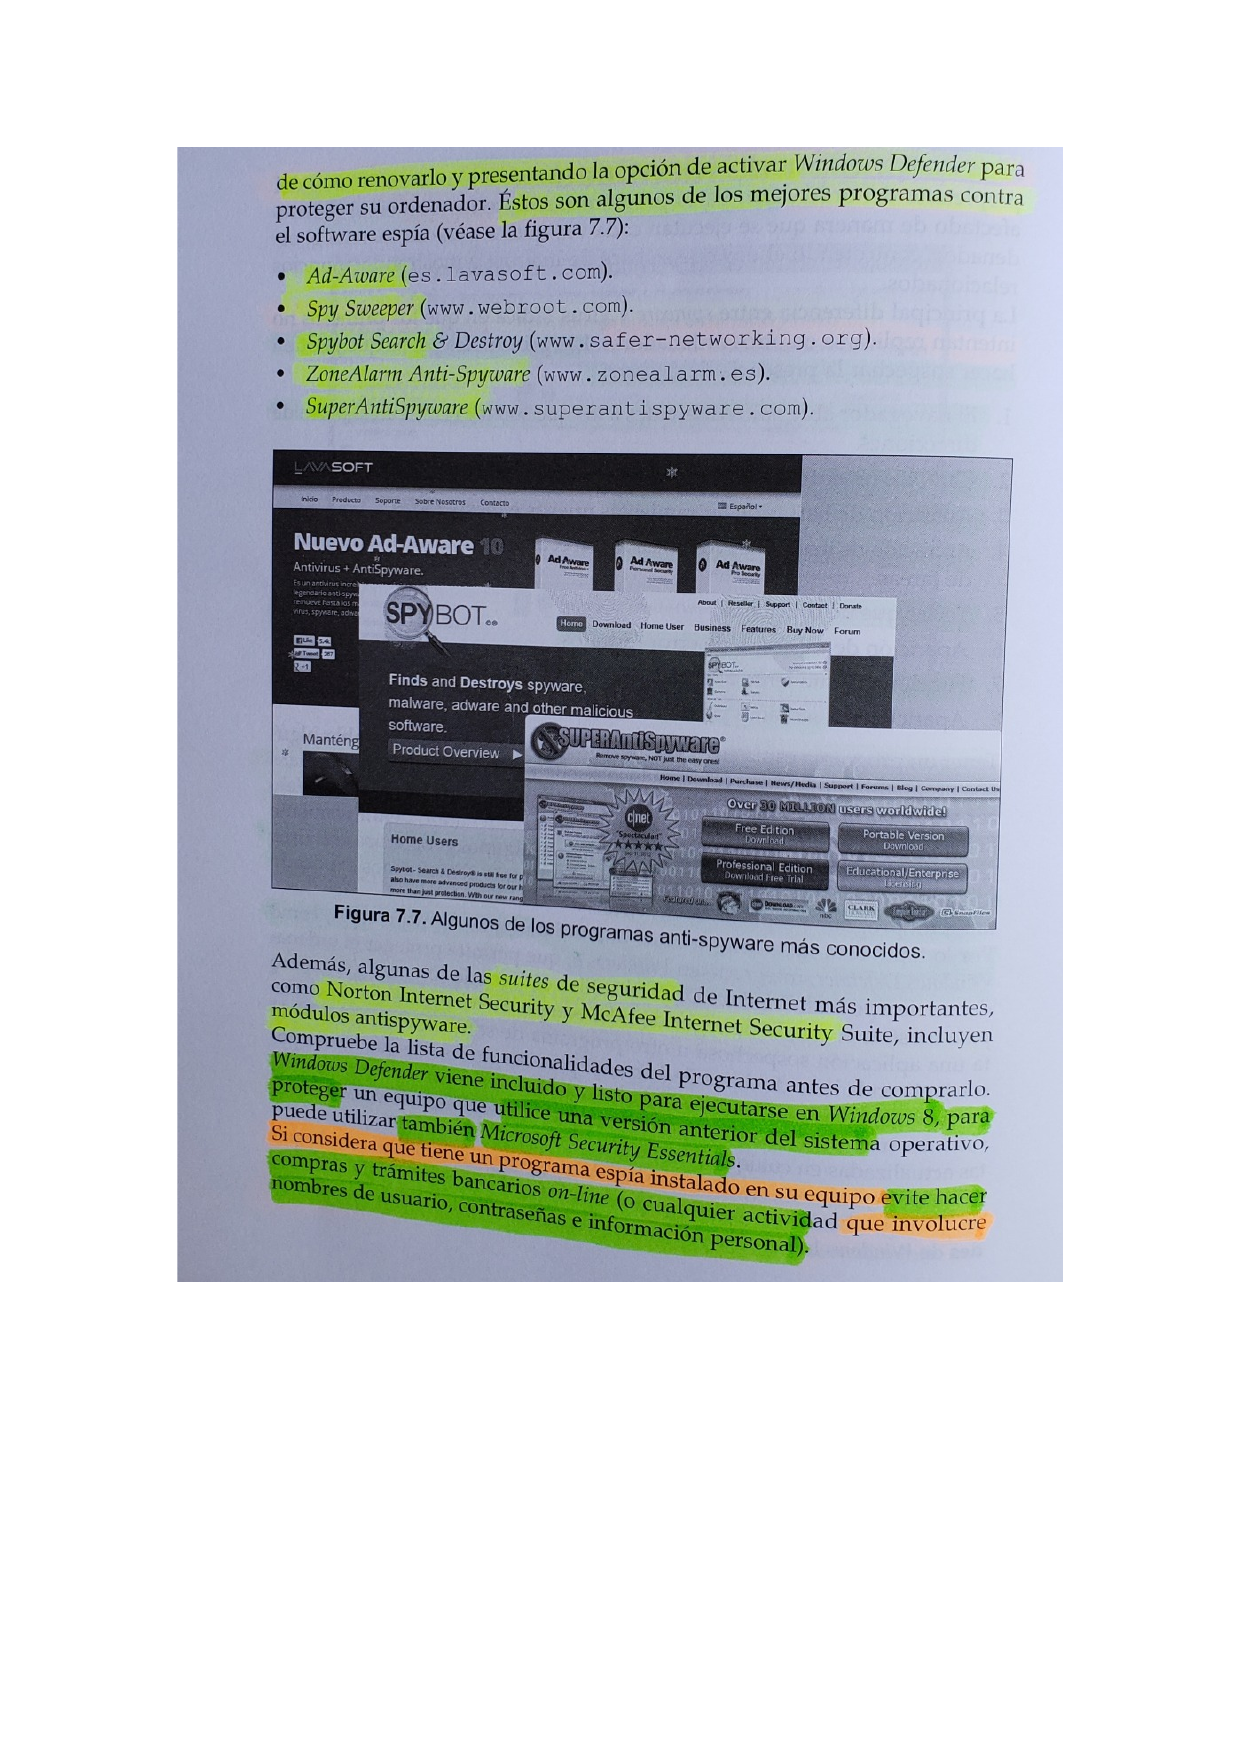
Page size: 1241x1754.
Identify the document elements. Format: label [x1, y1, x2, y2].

picture [177, 147, 1063, 1282]
